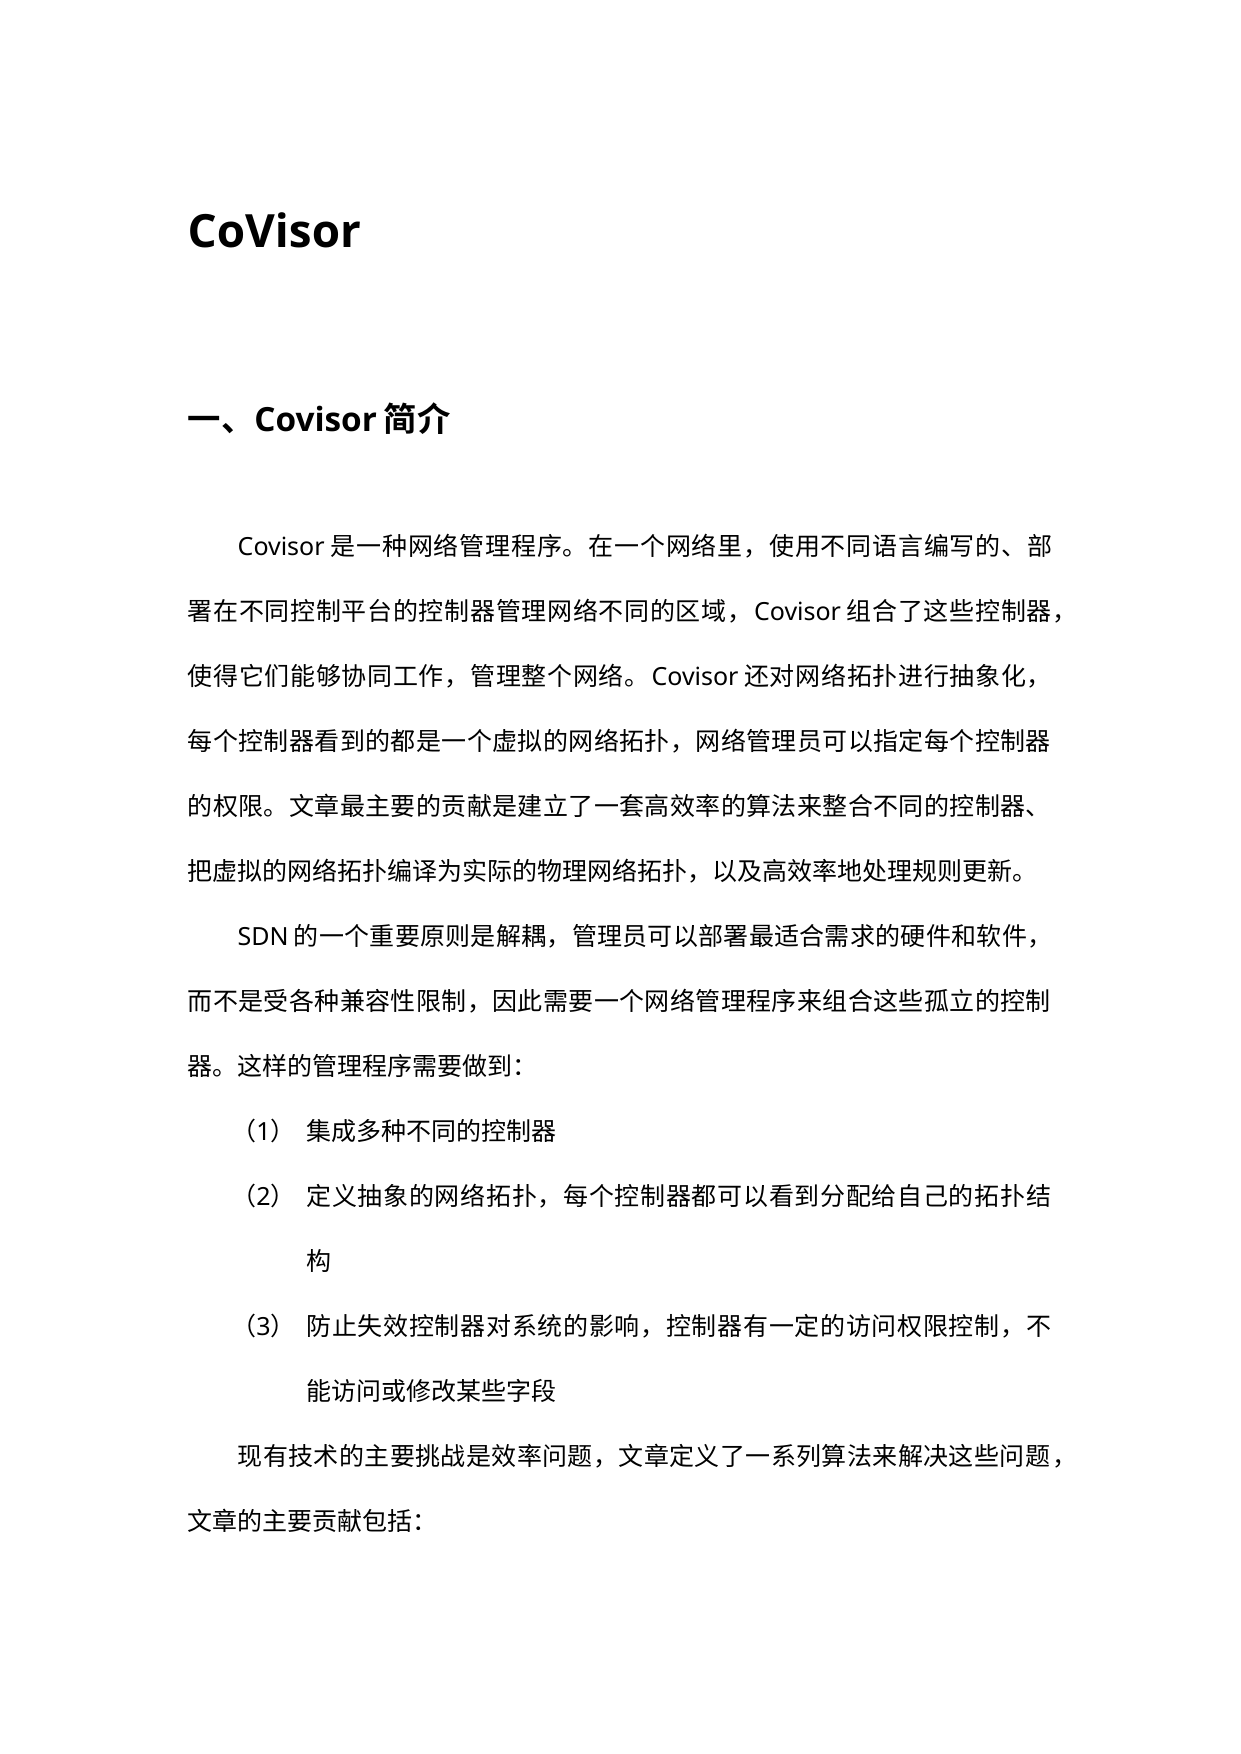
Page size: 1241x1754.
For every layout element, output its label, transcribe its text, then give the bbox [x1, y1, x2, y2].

list 集成多种不同的控制器 [231, 1097, 1053, 1162]
text 现有技术的主要挑战是效率问题，文章定义了一系列算法来解决这些问题，文章的主要贡献包括： [187, 1422, 1053, 1552]
subtitle CoVisor [187, 197, 1053, 262]
list 定义抽象的网络拓扑，每个控制器都可以看到分配给自己的拓扑结构 [231, 1162, 1053, 1292]
subtitle 一、Covisor简介 [187, 385, 1053, 450]
text Covisor是一种网络管理程序。在一个网络里，使用不同语言编写的、部署在不同控制平台的控制器管理网络不同的区域，Covisor组合了这些控制器，使得它们能够协同工作，管理整个网络。Covisor还对网络拓扑进行抽象化，每个控制器看到的都是一个虚拟的网络拓扑，网络管理员可以指定每个控制器的权限。文章最主要的贡献是建立了一套高效率的算法来整合不同的控制器、把虚拟的网络拓扑编译为实际的物理网络拓扑，以及高效率地处理规则更新。 [187, 512, 1053, 902]
list 防止失效控制器对系统的影响，控制器有一定的访问权限控制，不能访问或修改某些字段 [231, 1292, 1053, 1422]
text SDN的一个重要原则是解耦，管理员可以部署最适合需求的硬件和软件，而不是受各种兼容性限制，因此需要一个网络管理程序来组合这些孤立的控制器。这样的管理程序需要做到： [187, 902, 1053, 1097]
